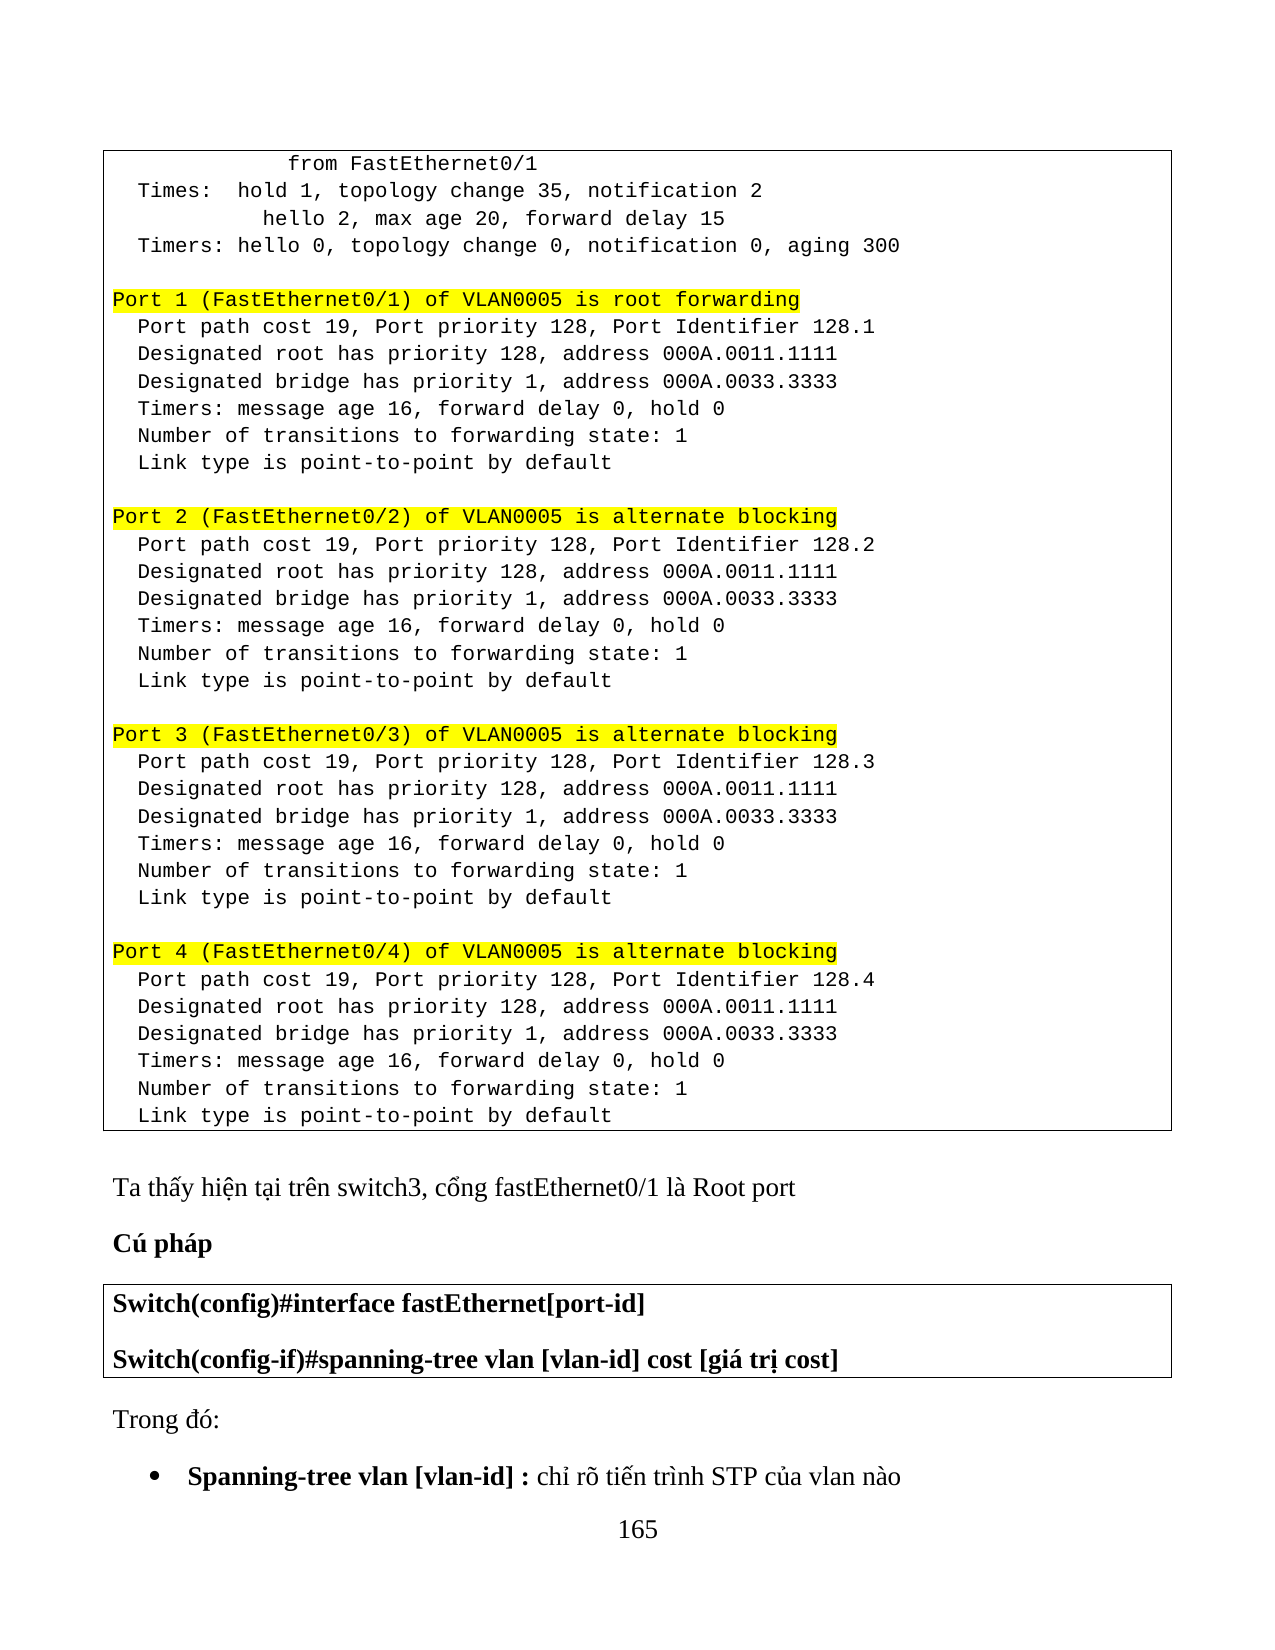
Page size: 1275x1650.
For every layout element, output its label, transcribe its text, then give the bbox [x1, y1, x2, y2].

text Port 4 (FastEthernet0/4) of VLAN0005 is alternate blocking [104, 938, 1171, 965]
list Spanning-tree vlan [vlan-id] : chỉ rõ tiến trình STP của vlan nào [150, 1460, 1162, 1491]
text hello 2, max age 20, forward delay 15 [104, 204, 1171, 231]
text Number of transitions to forwarding state: 1 [104, 639, 1171, 666]
text Number of transitions to forwarding state: 1 [104, 1074, 1171, 1101]
text Timers: message age 16, forward delay 0, hold 0 [104, 395, 1171, 421]
text Designated bridge has priority 1, address 000A.0033.3333 [104, 585, 1171, 612]
text Designated root has priority 128, address 000A.0011.1111 [104, 993, 1171, 1019]
text Timers: message age 16, forward delay 0, hold 0 [104, 1047, 1171, 1074]
text Link type is point-to-point by default [104, 884, 1171, 911]
text Port 1 (FastEthernet0/1) of VLAN0005 is root forwarding [104, 286, 1171, 313]
text Designated bridge has priority 1, address 000A.0033.3333 [104, 1020, 1171, 1047]
text Link type is point-to-point by default [104, 1102, 1171, 1130]
text Timers: message age 16, forward delay 0, hold 0 [104, 612, 1171, 639]
text Port path cost 19, Port priority 128, Port Identifier 128.1 [104, 313, 1171, 340]
text Link type is point-to-point by default [104, 667, 1171, 693]
text Designated bridge has priority 1, address 000A.0033.3333 [104, 802, 1171, 829]
text Port path cost 19, Port priority 128, Port Identifier 128.2 [104, 531, 1171, 557]
text Designated root has priority 128, address 000A.0011.1111 [104, 340, 1171, 367]
text Ta thấy hiện tại trên switch3, cổng fastEthernet0/1 là Root port [112, 1135, 1162, 1202]
text Link type is point-to-point by default [104, 449, 1171, 476]
text Designated root has priority 128, address 000A.0011.1111 [104, 775, 1171, 802]
text Trong đó: [112, 1403, 1162, 1434]
text Designated bridge has priority 1, address 000A.0033.3333 [104, 367, 1171, 394]
text Port 3 (FastEthernet0/3) of VLAN0005 is alternate blocking [104, 721, 1171, 748]
text Designated root has priority 128, address 000A.0011.1111 [104, 558, 1171, 584]
text Port 2 (FastEthernet0/2) of VLAN0005 is alternate blocking [104, 503, 1171, 530]
text Times: hold 1, topology change 35, notification 2 [104, 177, 1171, 204]
text Port path cost 19, Port priority 128, Port Identifier 128.3 [104, 748, 1171, 775]
text Number of transitions to forwarding state: 1 [104, 422, 1171, 449]
text from FastEthernet0/1 [104, 151, 1171, 177]
text Timers: hello 0, topology change 0, notification 0, aging 300 [104, 232, 1171, 258]
text Port path cost 19, Port priority 128, Port Identifier 128.4 [104, 966, 1171, 992]
text Switch(config-if)#spanning-tree vlan [vlan-id] cost [giá trị cost] [104, 1340, 1171, 1377]
text Number of transitions to forwarding state: 1 [104, 857, 1171, 884]
text Cú pháp [112, 1227, 1162, 1258]
text Timers: message age 16, forward delay 0, hold 0 [104, 830, 1171, 856]
text Switch(config)#interface fastEthernet[port-id] [104, 1285, 1171, 1318]
